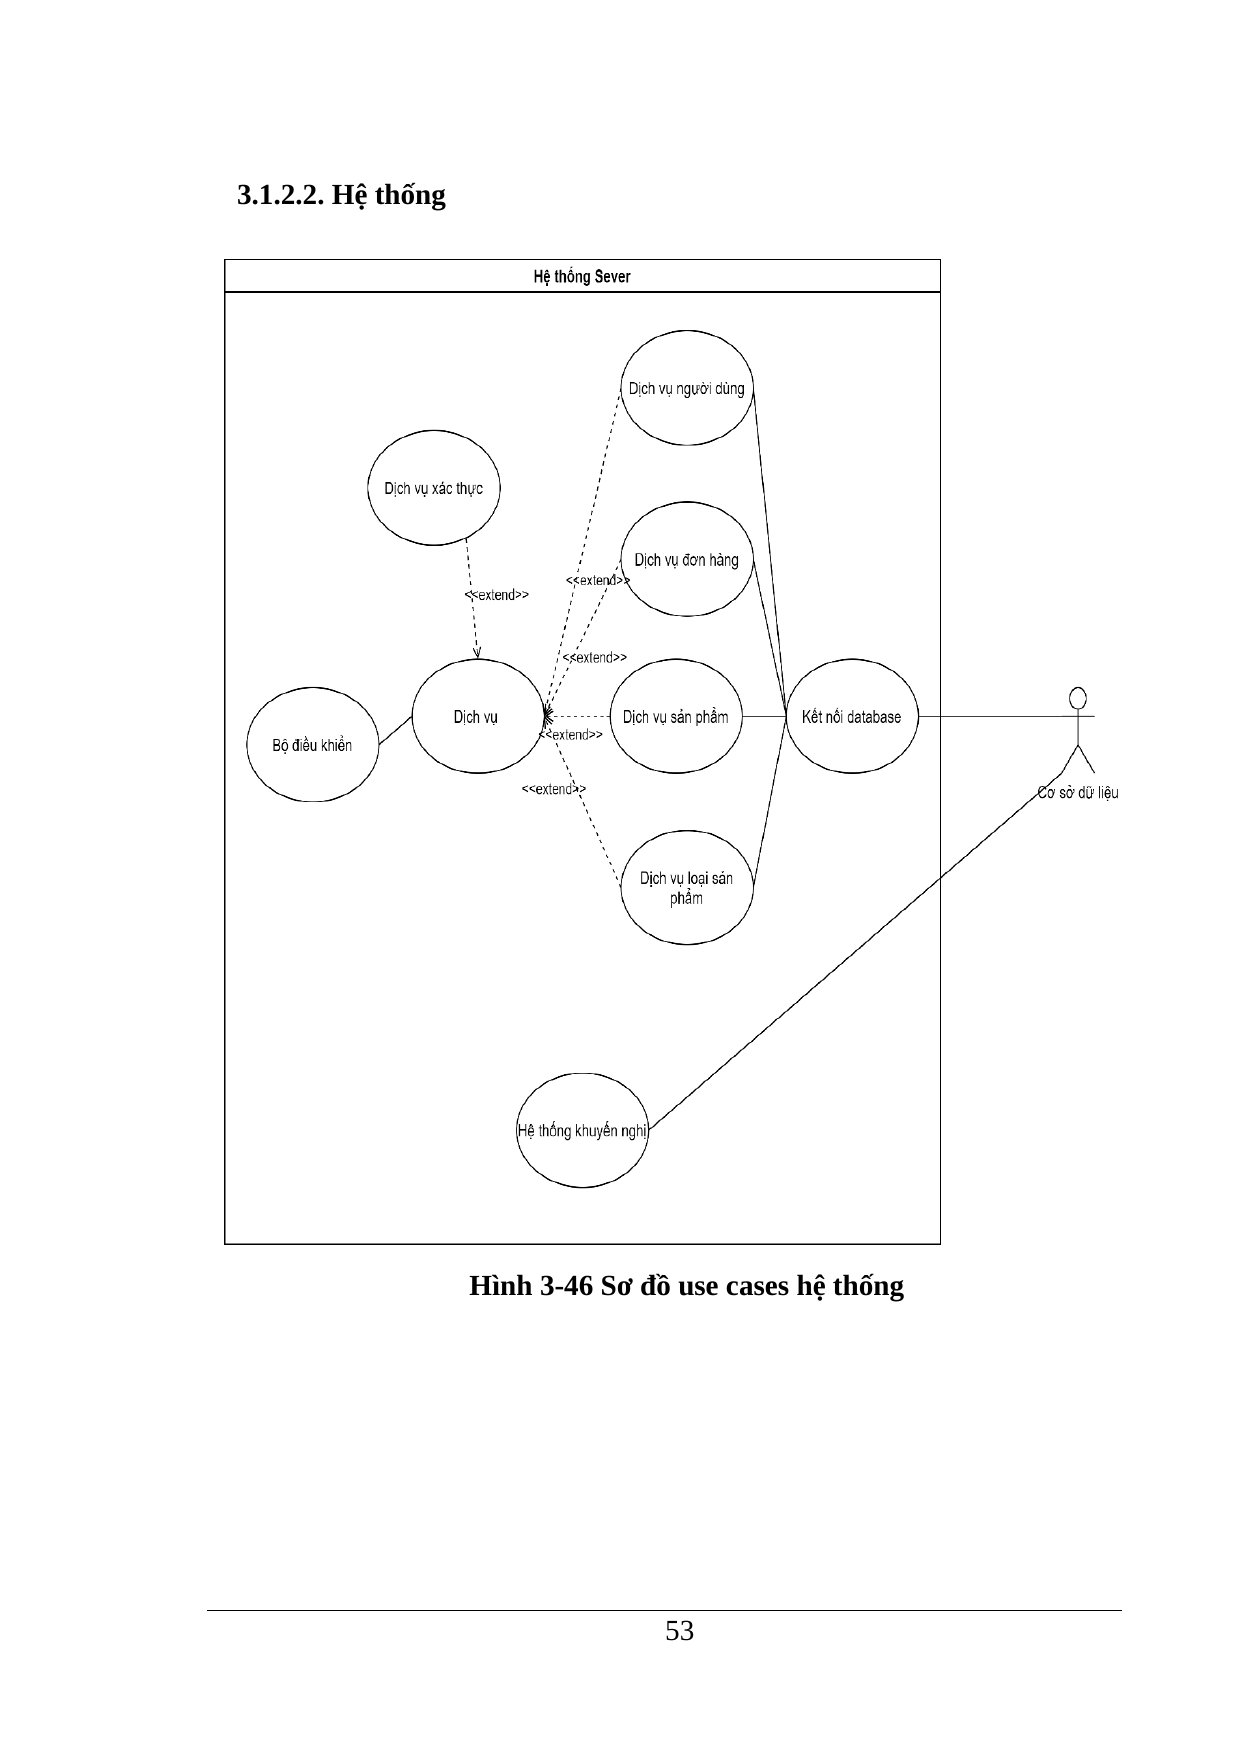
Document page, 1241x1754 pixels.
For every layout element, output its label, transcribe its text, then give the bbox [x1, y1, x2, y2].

subtitle Hệ thống [237, 177, 1122, 211]
picture [213, 244, 1130, 1259]
